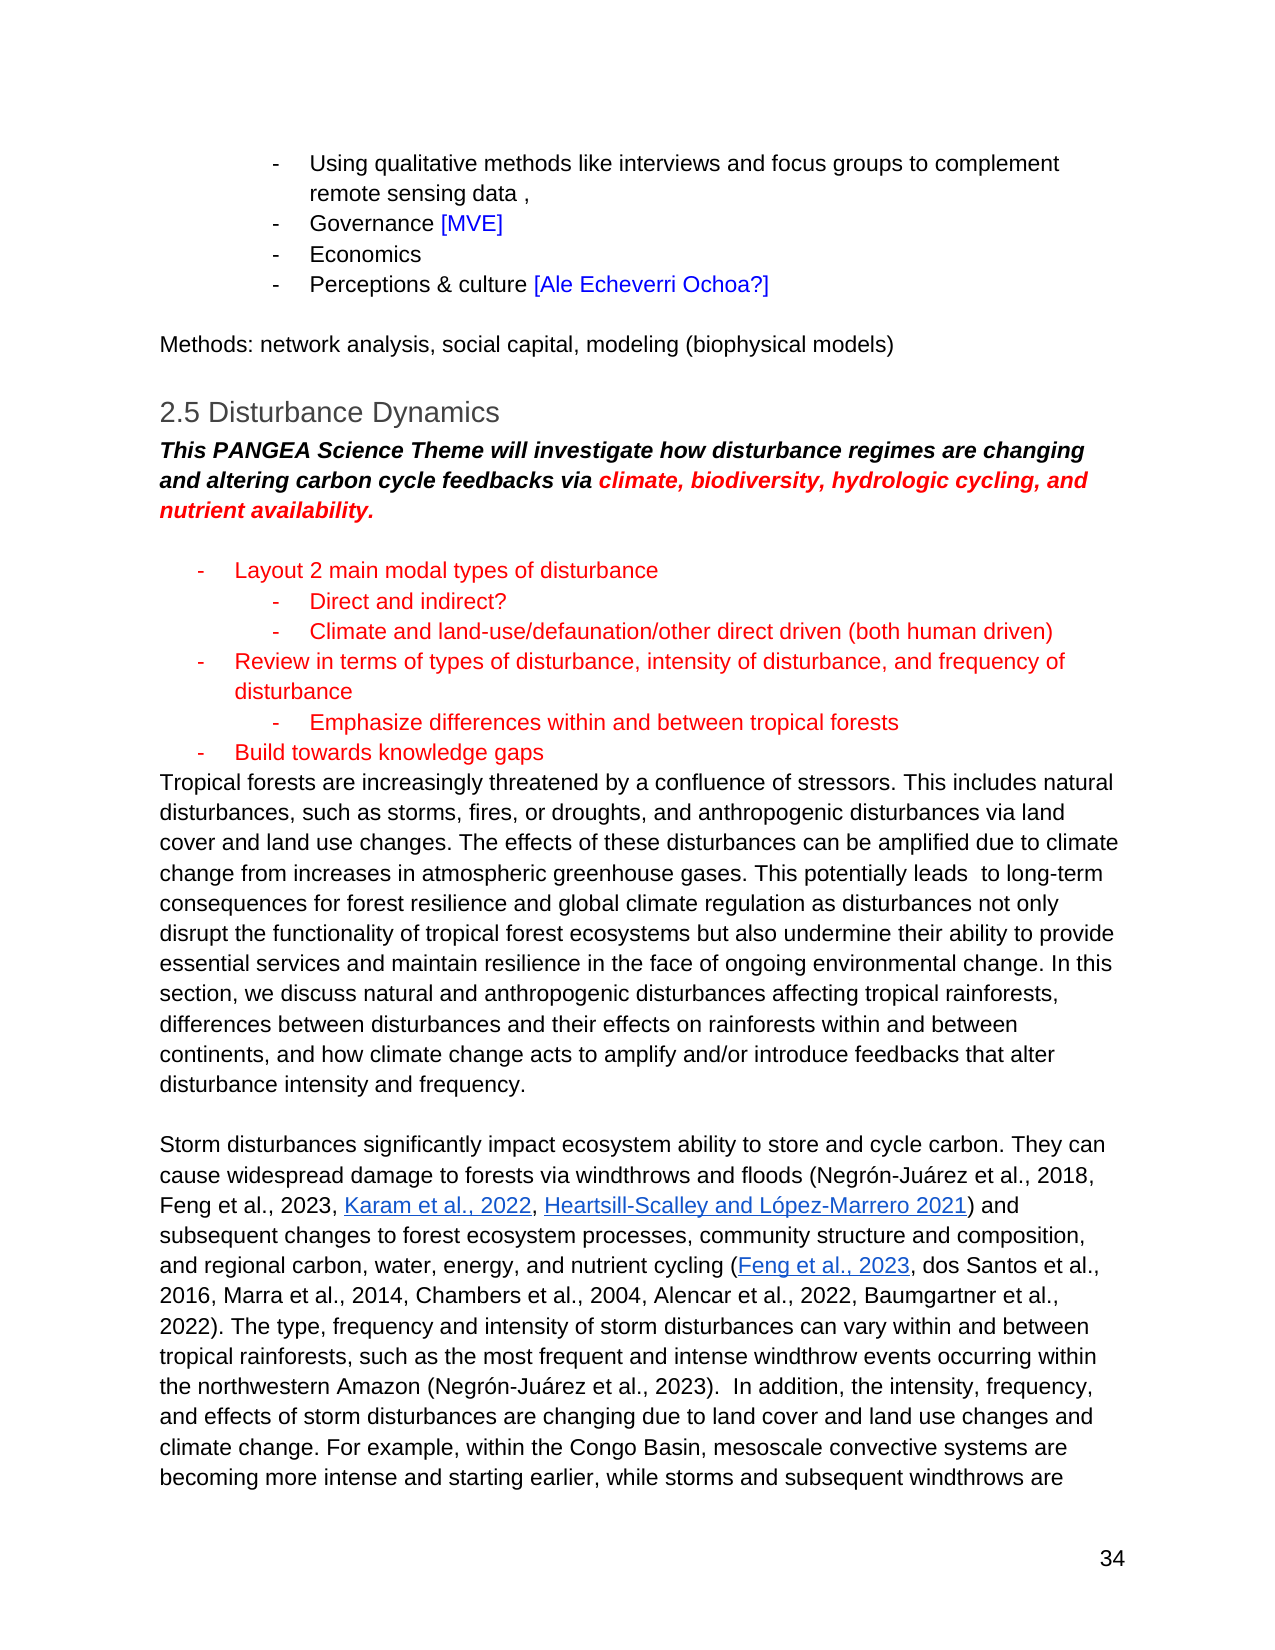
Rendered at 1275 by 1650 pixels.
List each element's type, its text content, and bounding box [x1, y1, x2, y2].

list Using qualitative methods like interviews and focus groups to complement remote sensing data , [272, 150, 1125, 207]
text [159, 1131, 1125, 1490]
text Tropical forests are increasingly threatened by a confluence of stressors. This includes natural disturbances, such as storms, fires, or droughts, and anthropogenic disturbances via land cover and land use changes. The effects of these disturbances can be amplified due to climate change from increases in atmospheric greenhouse gases. This potentially leads to long-term consequences for forest resilience and global climate regulation as disturbances not only disrupt the functionality of tropical forest ecosystems but also undermine their ability to provide essential services and maintain resilience in the face of ongoing environmental change. In this section, we discuss natural and anthropogenic disturbances affecting tropical rainforests, differences between disturbances and their effects on rainforests within and between continents, and how climate change acts to amplify and/or introduce feedbacks that alter disturbance intensity and frequency. [159, 769, 1125, 1097]
list Perceptions & culture [Ale Echeverri Ochoa?] [272, 271, 1125, 297]
list Direct and indirect? [272, 588, 1125, 614]
subtitle 2.5 Disturbance Dynamics [159, 395, 1125, 428]
list Governance [MVE] [272, 210, 1125, 237]
list Climate and land-use/defaunation/other direct driven (both human driven) [272, 618, 1125, 644]
text Methods: network analysis, social capital, modeling (biophysical models) [159, 331, 1125, 358]
list Economics [272, 241, 1125, 267]
list Build towards knowledge gaps [197, 739, 1125, 765]
list Emphasize differences within and between tropical forests [272, 708, 1125, 735]
text This PANGEA Science Theme will investigate how disturbance regimes are changing and altering carbon cycle feedbacks via climate, biodiversity, hydrologic cycling, and nutrient availability. [159, 437, 1125, 523]
list Layout 2 main modal types of disturbance [197, 557, 1125, 584]
list Review in terms of types of disturbance, intensity of disturbance, and frequency of disturbance [197, 648, 1125, 705]
